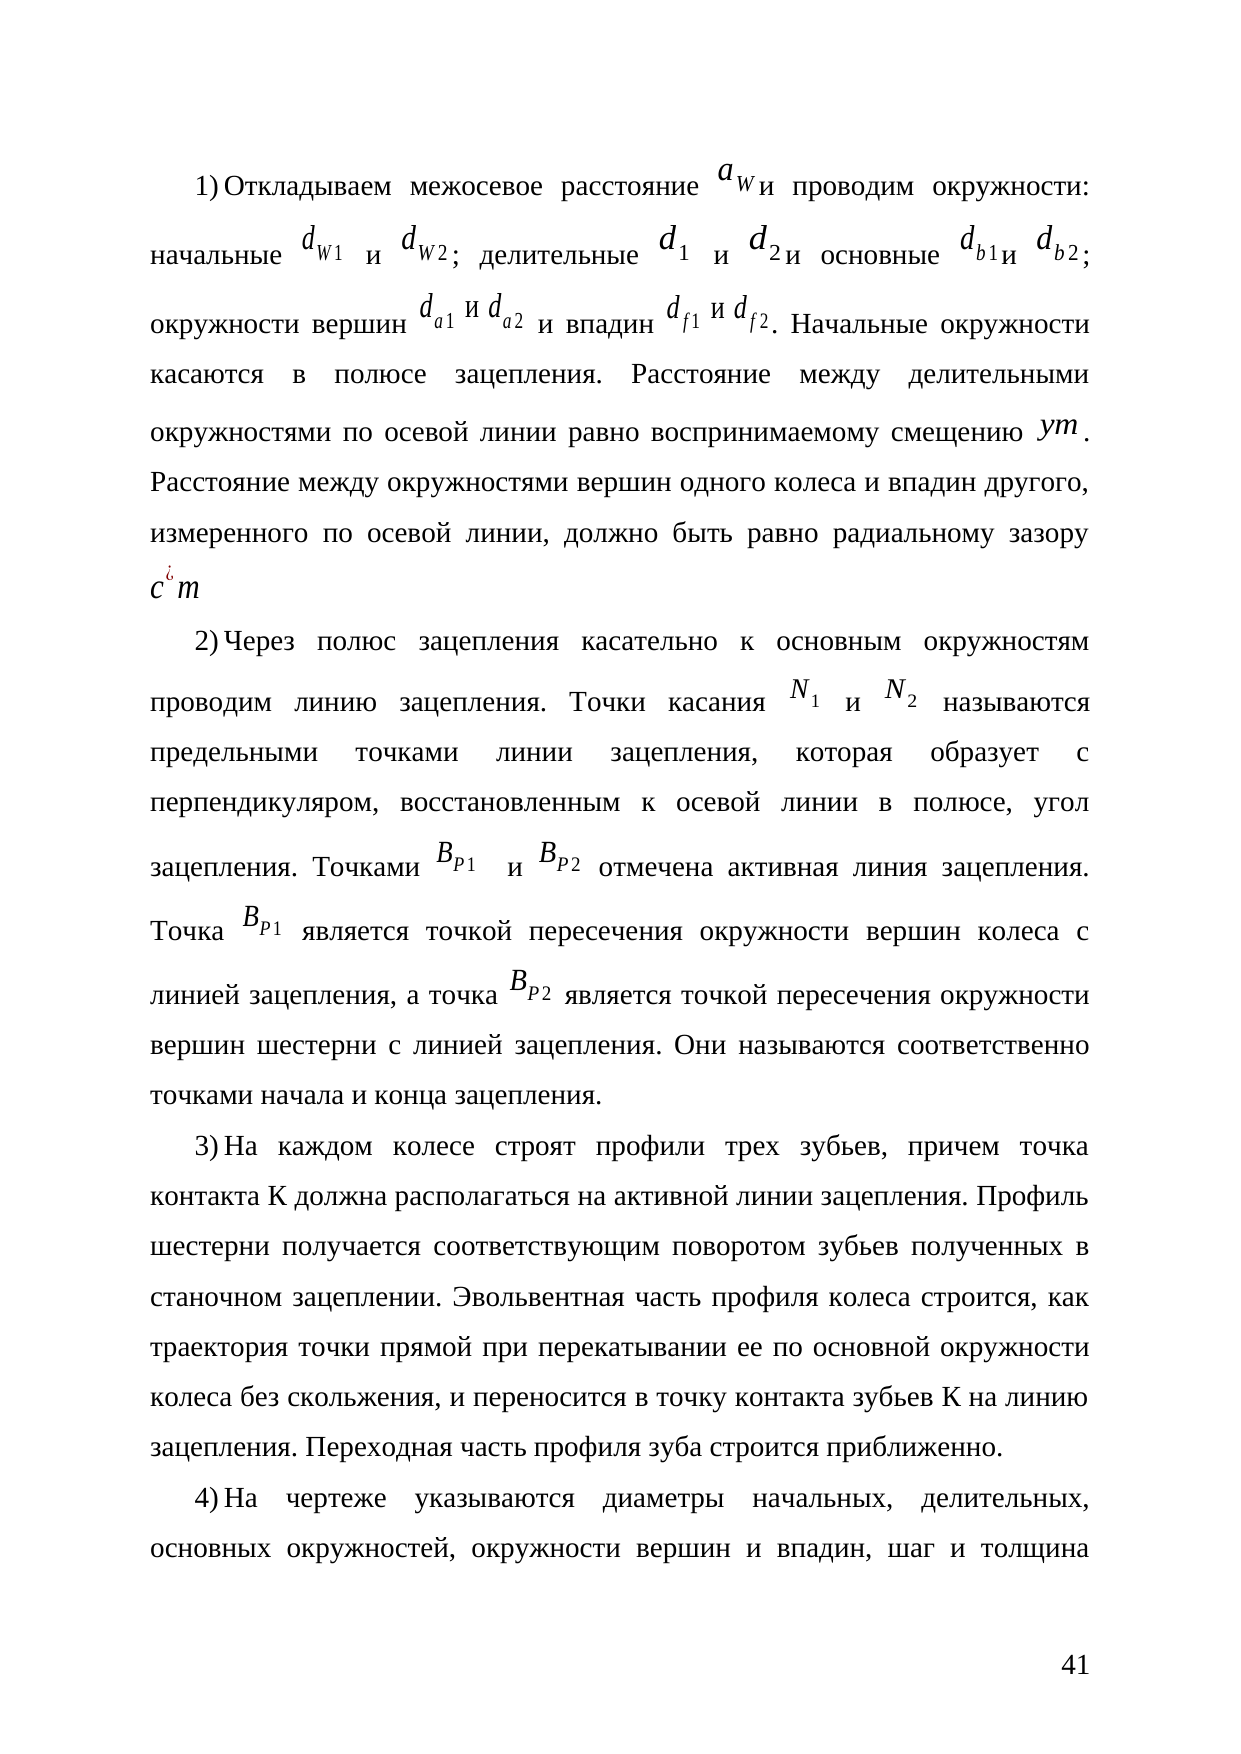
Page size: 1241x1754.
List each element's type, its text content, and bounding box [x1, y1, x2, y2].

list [150, 1480, 1090, 1564]
list Через полюс зацепления касательно к основным окружностям проводим линию зацепления. Точки касания и называются предельными точками линии зацепления, которая образует с перпендикуляром, восстановленным к осевой линии в полюсе, угол зацепления. Точками и отмечена активная линия зацепления. Точка является точкой пересечения окружности вершин колеса с линией зацепления, а точка является точкой пересечения окружности вершин шестерни с линией зацепления. Они называются соответственно точками начала и конца зацепления. [150, 623, 1090, 1111]
list На каждом колесе строят профили трех зубьев, причем точка контакта К должна располагаться на активной линии зацепления. Профиль шестерни получается соответствующим поворотом зубьев полученных в станочном зацеплении. Эвольвентная часть профиля колеса строится, как траектория точки прямой при перекатывании ее по основной окружности колеса без скольжения, и переносится в точку контакта зубьев К на линию зацепления. Переходная часть профиля зуба строится приближенно. [150, 1128, 1090, 1463]
list Откладываем межосевое расстояние и проводим окружности: начальные и ; делительные и и основные и ; окружности вершин и впадин . Начальные окружности касаются в полюсе зацепления. Расстояние между делительными окружностями по осевой линии равно воспринимаемому смещению . Расстояние между окружностями вершин одного колеса и впадин другого, измеренного по осевой линии, должно быть равно радиальному зазору [150, 150, 1090, 606]
